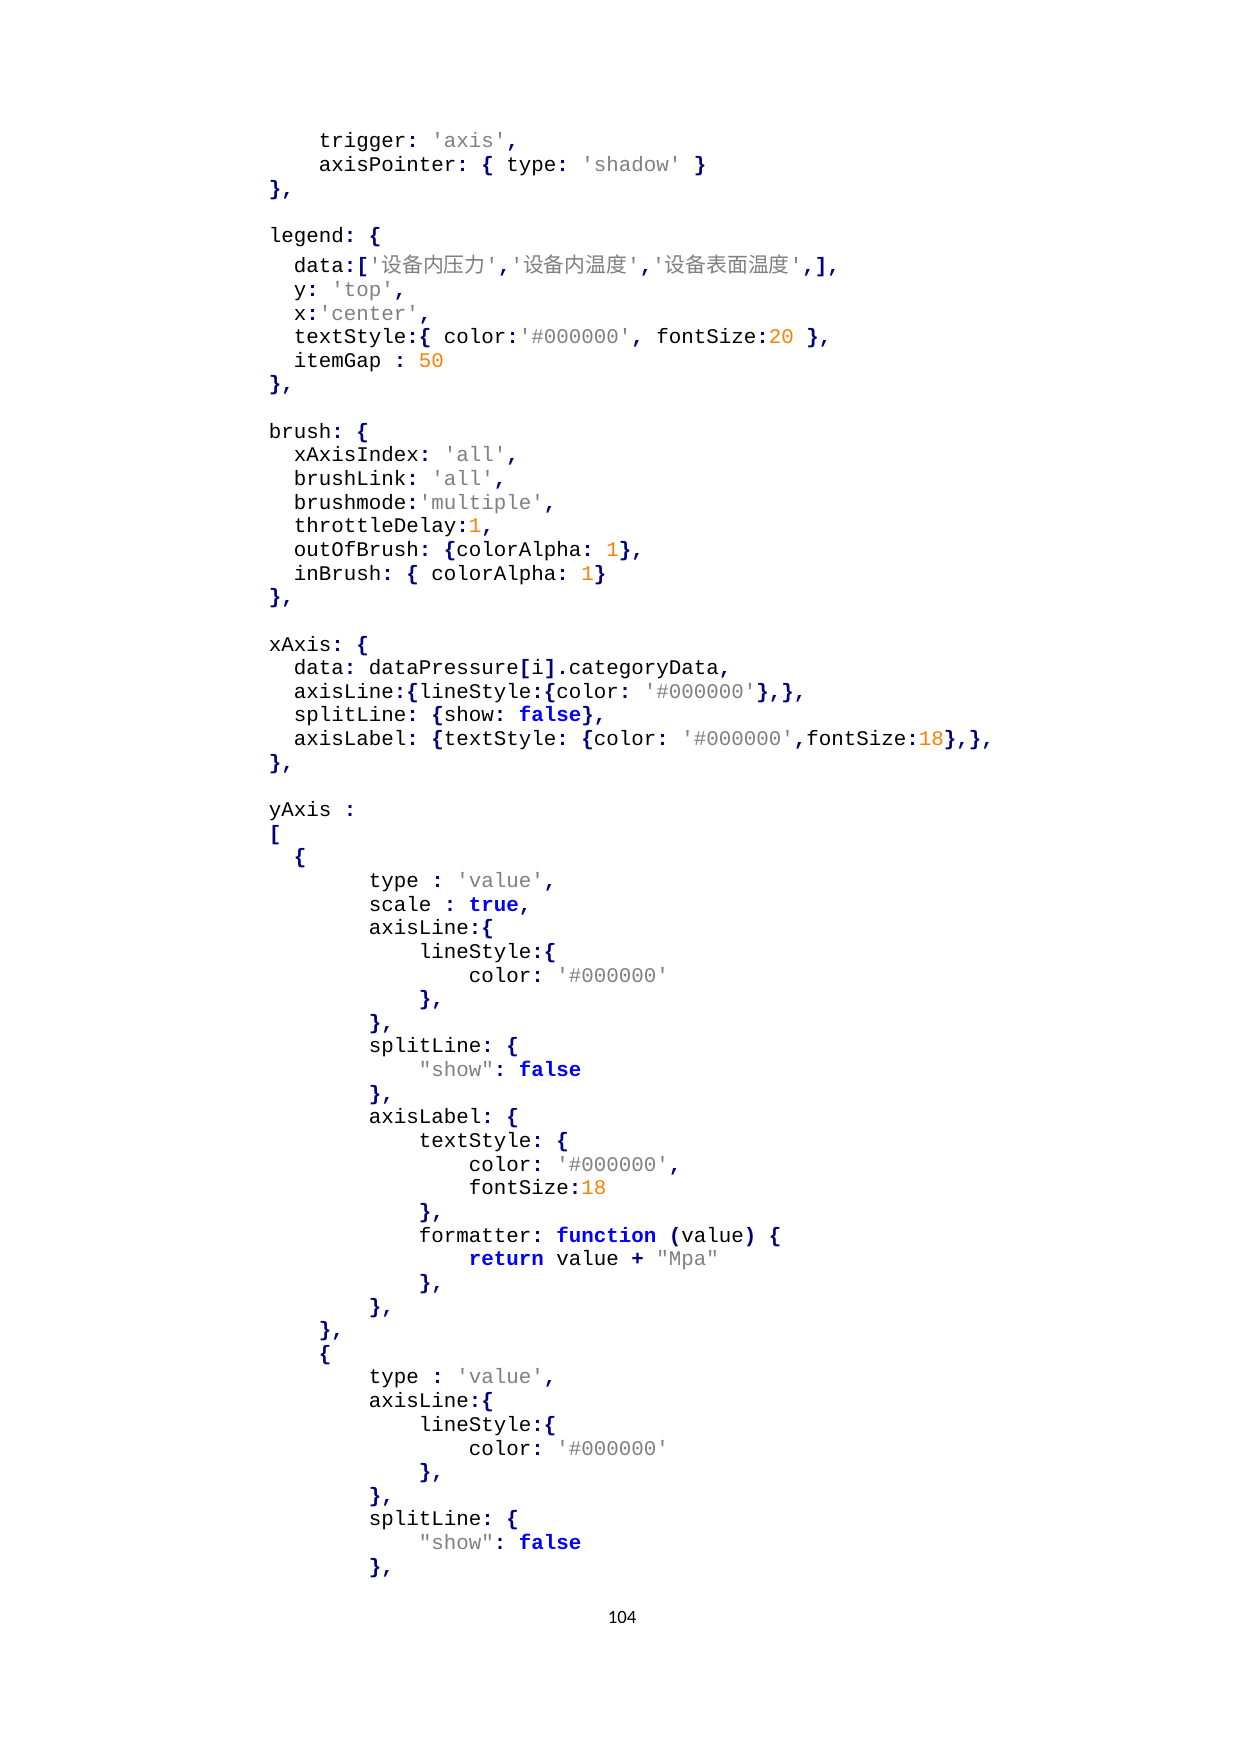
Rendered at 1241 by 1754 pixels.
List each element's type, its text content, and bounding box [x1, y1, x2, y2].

text type : 'value', [194, 870, 1094, 894]
text axisLabel: {textStyle: {color: '#000000',fontSize:18},}, [194, 728, 1094, 752]
text { [194, 1343, 1094, 1367]
text data: dataPressure[i].categoryData, [194, 657, 1094, 681]
text color: '#000000', [194, 1154, 1094, 1177]
text }, [194, 1319, 1094, 1343]
text trigger: 'axis', [194, 130, 1094, 154]
text yAxis : [194, 799, 1094, 823]
text textStyle:{ color:'#000000', fontSize:20 }, [194, 326, 1094, 350]
text lineStyle:{ [194, 1414, 1094, 1437]
text splitLine: { [194, 1508, 1094, 1532]
text type : 'value', [194, 1367, 1094, 1390]
text }, [194, 988, 1094, 1012]
text }, [194, 1201, 1094, 1225]
text axisPointer: { type: 'shadow' } [194, 154, 1094, 177]
text }, [194, 177, 1094, 201]
text inBrush: { colorAlpha: 1} [194, 563, 1094, 586]
text legend: { [194, 225, 1094, 248]
text xAxisIndex: 'all', [194, 444, 1094, 468]
text }, [194, 1083, 1094, 1106]
text scale : true, [194, 894, 1094, 917]
text lineStyle:{ [194, 941, 1094, 964]
text y: 'top', [194, 279, 1094, 302]
text splitLine: {show: false}, [194, 704, 1094, 728]
text formatter: function (value) { [194, 1225, 1094, 1248]
text }, [194, 1556, 1094, 1579]
text data:['设备内压力','设备内温度','设备表面温度',], [194, 248, 1094, 279]
text return value + "Mpa" [194, 1248, 1094, 1272]
text { [194, 846, 1094, 870]
text textStyle: { [194, 1130, 1094, 1154]
text outOfBrush: {colorAlpha: 1}, [194, 539, 1094, 563]
text }, [194, 1461, 1094, 1485]
text brushmode:'multiple', [194, 492, 1094, 515]
text throttleDelay:1, [194, 515, 1094, 539]
text "show": false [194, 1532, 1094, 1556]
text }, [194, 1272, 1094, 1296]
text axisLine:{ [194, 1390, 1094, 1414]
text itemGap : 50 [194, 350, 1094, 373]
text xAxis: { [194, 633, 1094, 657]
text }, [194, 586, 1094, 610]
text [ [194, 823, 1094, 846]
text axisLabel: { [194, 1106, 1094, 1130]
text axisLine:{ [194, 917, 1094, 941]
text splitLine: { [194, 1036, 1094, 1059]
text axisLine:{lineStyle:{color: '#000000'},}, [194, 681, 1094, 704]
text color: '#000000' [194, 1437, 1094, 1461]
text brush: { [194, 421, 1094, 444]
text fontSize:18 [194, 1177, 1094, 1201]
text }, [194, 752, 1094, 775]
text }, [194, 1485, 1094, 1508]
text "show": false [194, 1059, 1094, 1083]
text }, [194, 1296, 1094, 1319]
text brushLink: 'all', [194, 468, 1094, 492]
text x:'center', [194, 302, 1094, 326]
text color: '#000000' [194, 964, 1094, 988]
text }, [194, 1012, 1094, 1036]
text }, [194, 373, 1094, 397]
